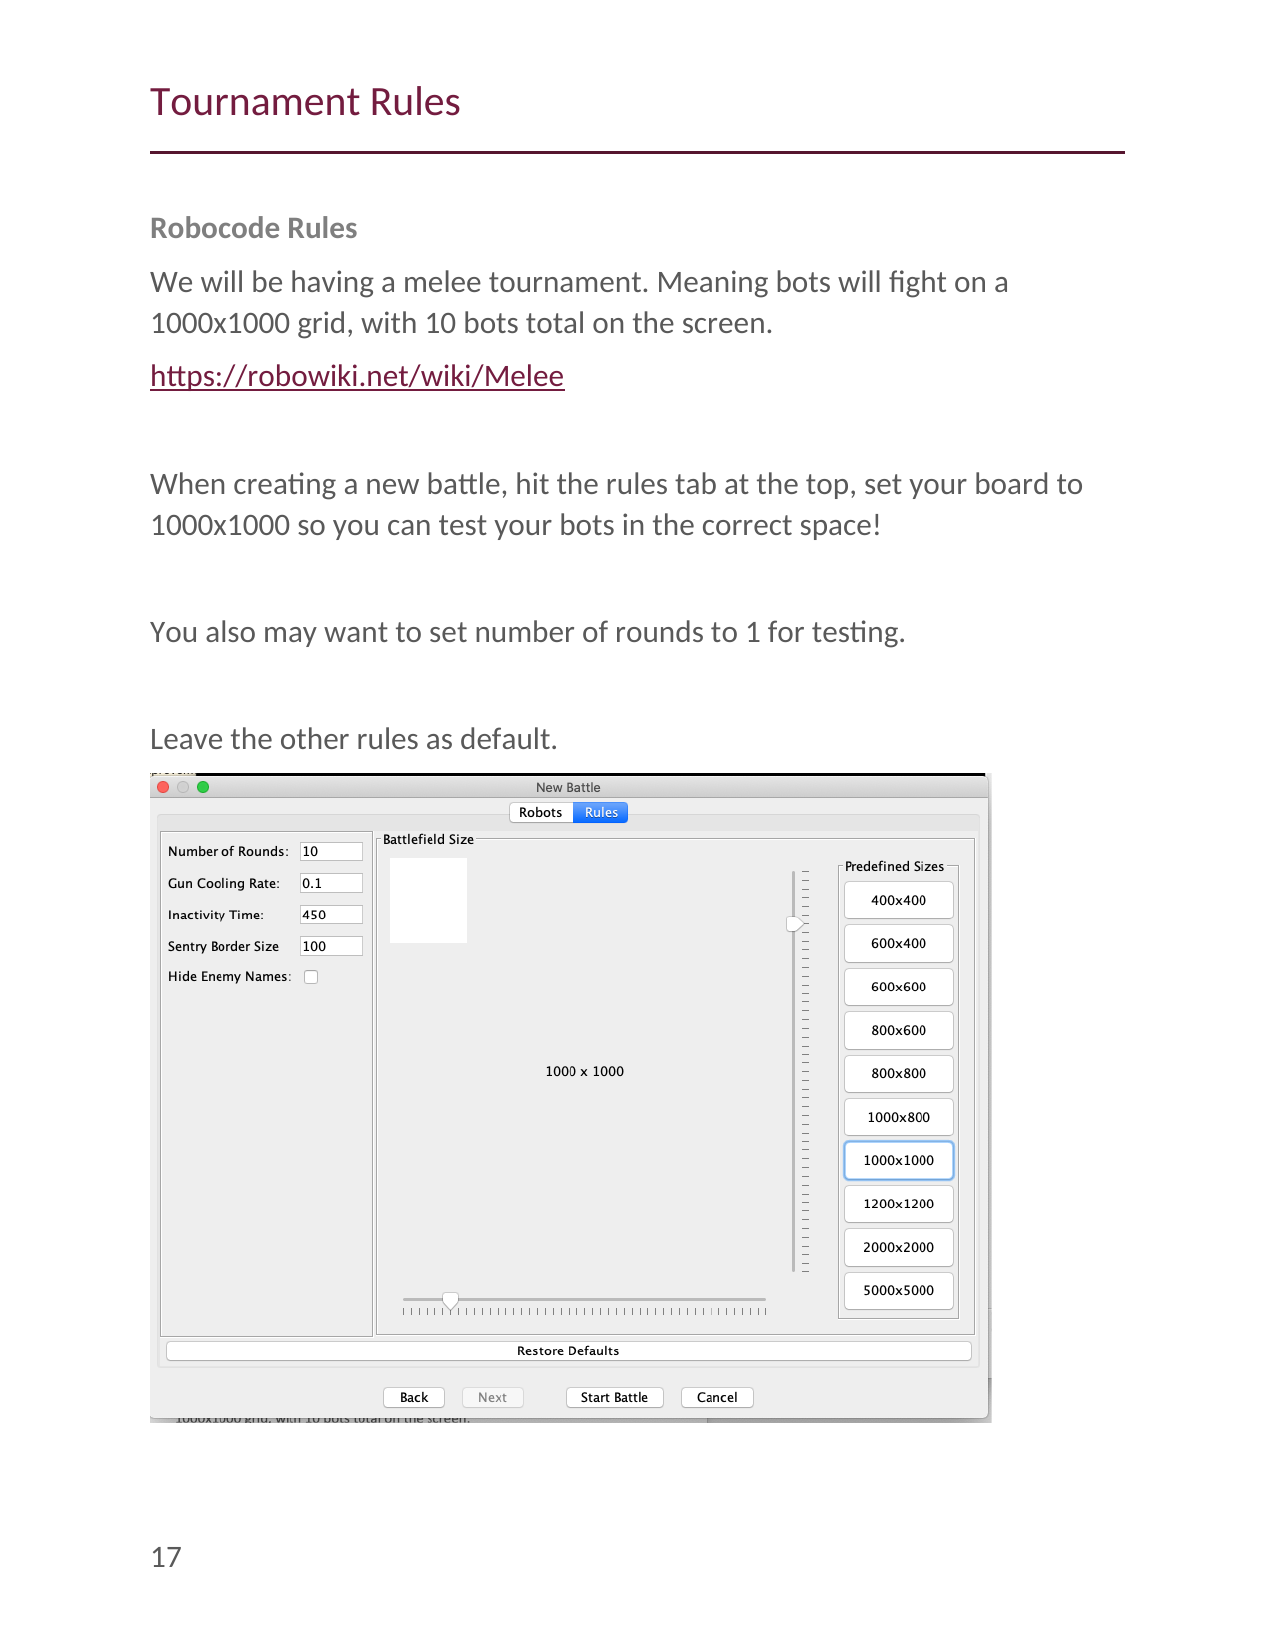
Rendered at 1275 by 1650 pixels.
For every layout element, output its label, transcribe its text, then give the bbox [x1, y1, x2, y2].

text Leave the other rules as default. [150, 719, 1125, 758]
text We will be having a melee tournament. Meaning bots will fight on a 1000x1000 grid, with 10 bots total on the screen. [150, 262, 1125, 341]
text https://robowiki.net/wiki/Melee [150, 356, 1125, 394]
text When creating a new battle, hit the rules tab at the top, set your board to 1000x1000 so you can test your bots in the correct space! [150, 464, 1125, 543]
subtitle Tournament Rules [150, 75, 1125, 151]
picture [150, 773, 992, 1423]
subtitle Robocode Rules [150, 208, 1125, 246]
text You also may want to set number of rounds to 1 for testing. [150, 612, 1125, 650]
